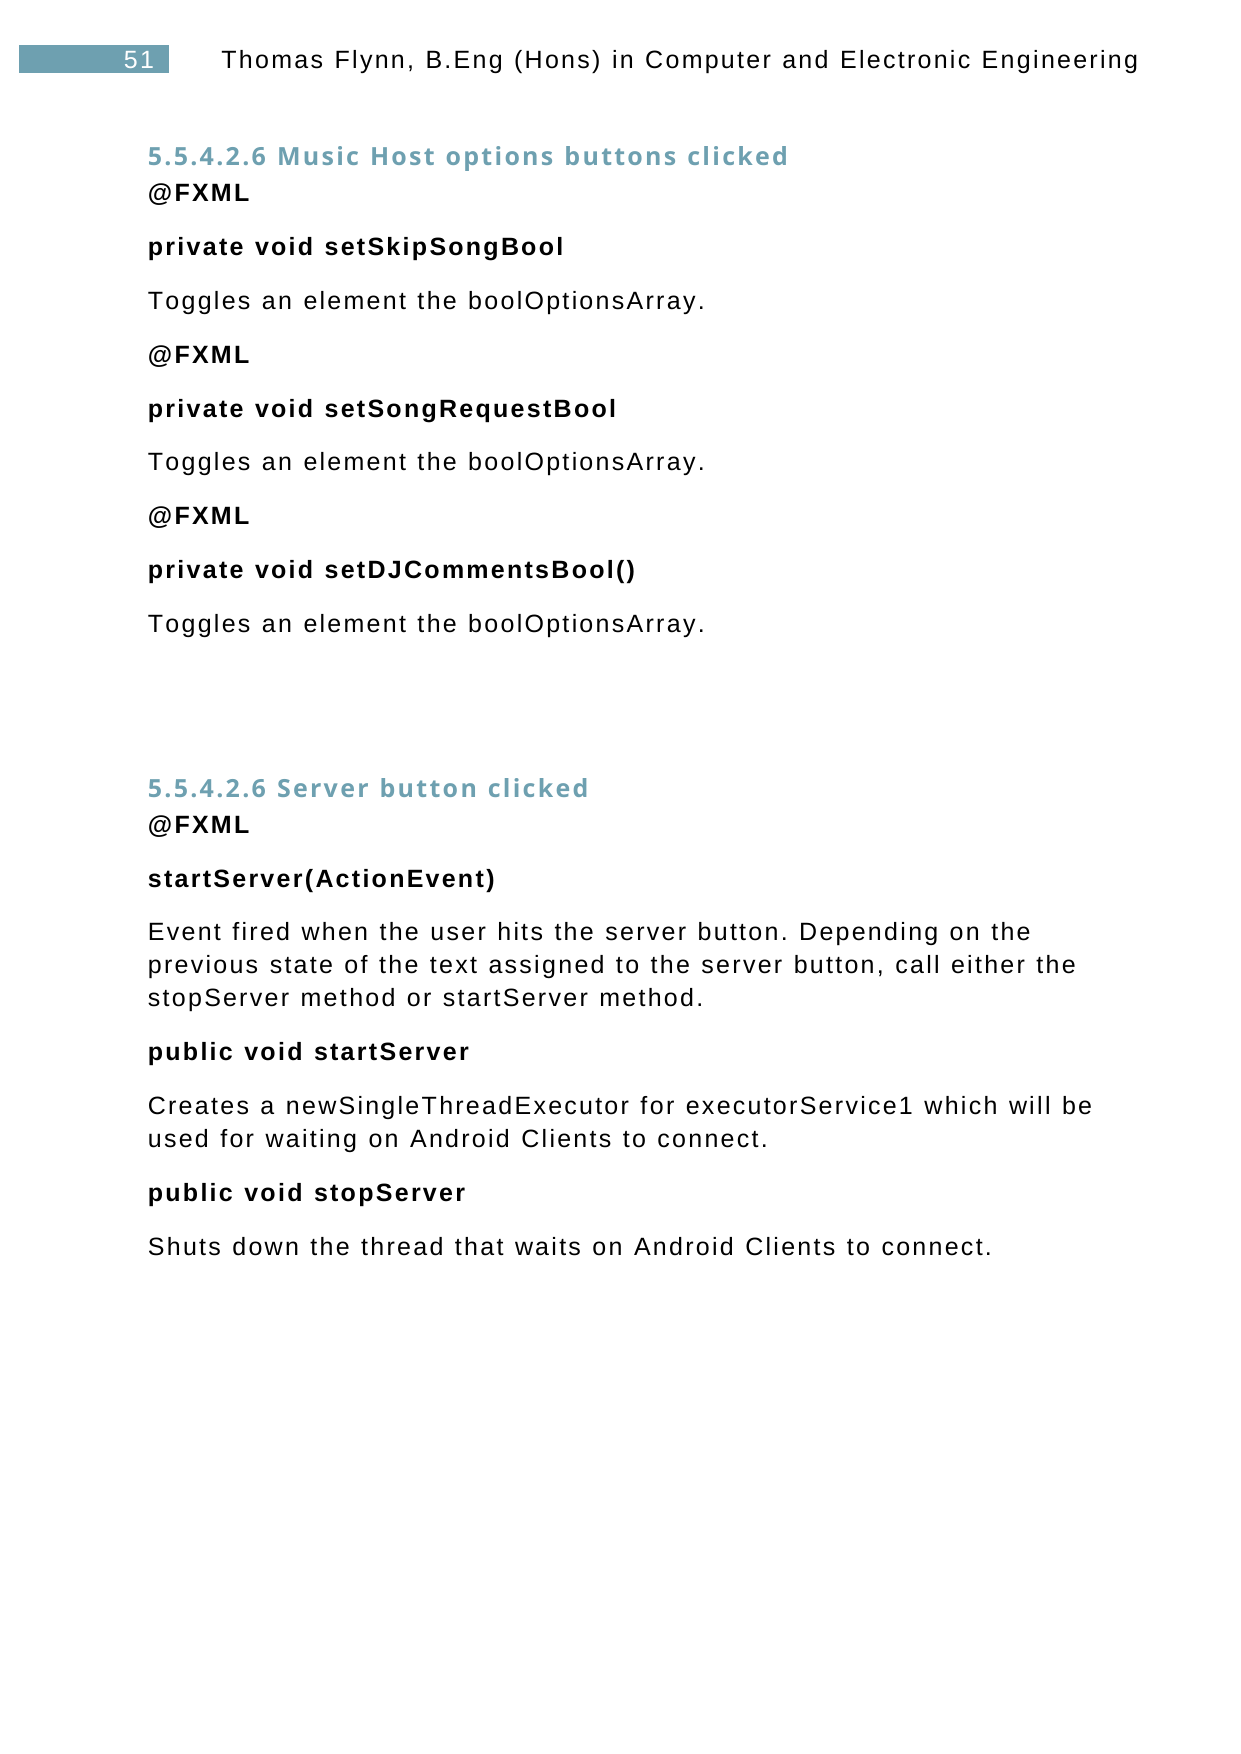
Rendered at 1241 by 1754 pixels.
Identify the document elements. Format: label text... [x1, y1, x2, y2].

text @FXML [148, 178, 1122, 207]
text public void stopServer [148, 1178, 1122, 1207]
text Toggles an element the boolOptionsArray. [148, 447, 1122, 476]
text Shuts down the thread that waits on Android Clients to connect. [148, 1232, 1122, 1261]
text startServer(ActionEvent) [148, 863, 1122, 892]
text Event fired when the user hits the server button. Depending on the previous state of the text assigned to the server button, call either the stopServer method or startServer method. [148, 917, 1122, 1012]
text private void setSongRequestBool [148, 393, 1122, 422]
text private void setDJCommentsBool() [148, 555, 1122, 584]
text Toggles an element the boolOptionsArray. [148, 286, 1122, 314]
text Creates a newSingleThreadExecutor for executorService1 which will be used for waiting on Android Clients to connect. [148, 1091, 1122, 1153]
text @FXML [148, 501, 1122, 530]
subtitle 5.5.4.2.6 Music Host options buttons clicked [148, 139, 1122, 173]
text Toggles an element the boolOptionsArray. [148, 609, 1122, 638]
subtitle 5.5.4.2.6 Server button clicked [148, 771, 1122, 804]
text @FXML [148, 810, 1122, 838]
text @FXML [148, 340, 1122, 368]
text private void setSkipSongBool [148, 232, 1122, 261]
text public void startServer [148, 1037, 1122, 1066]
